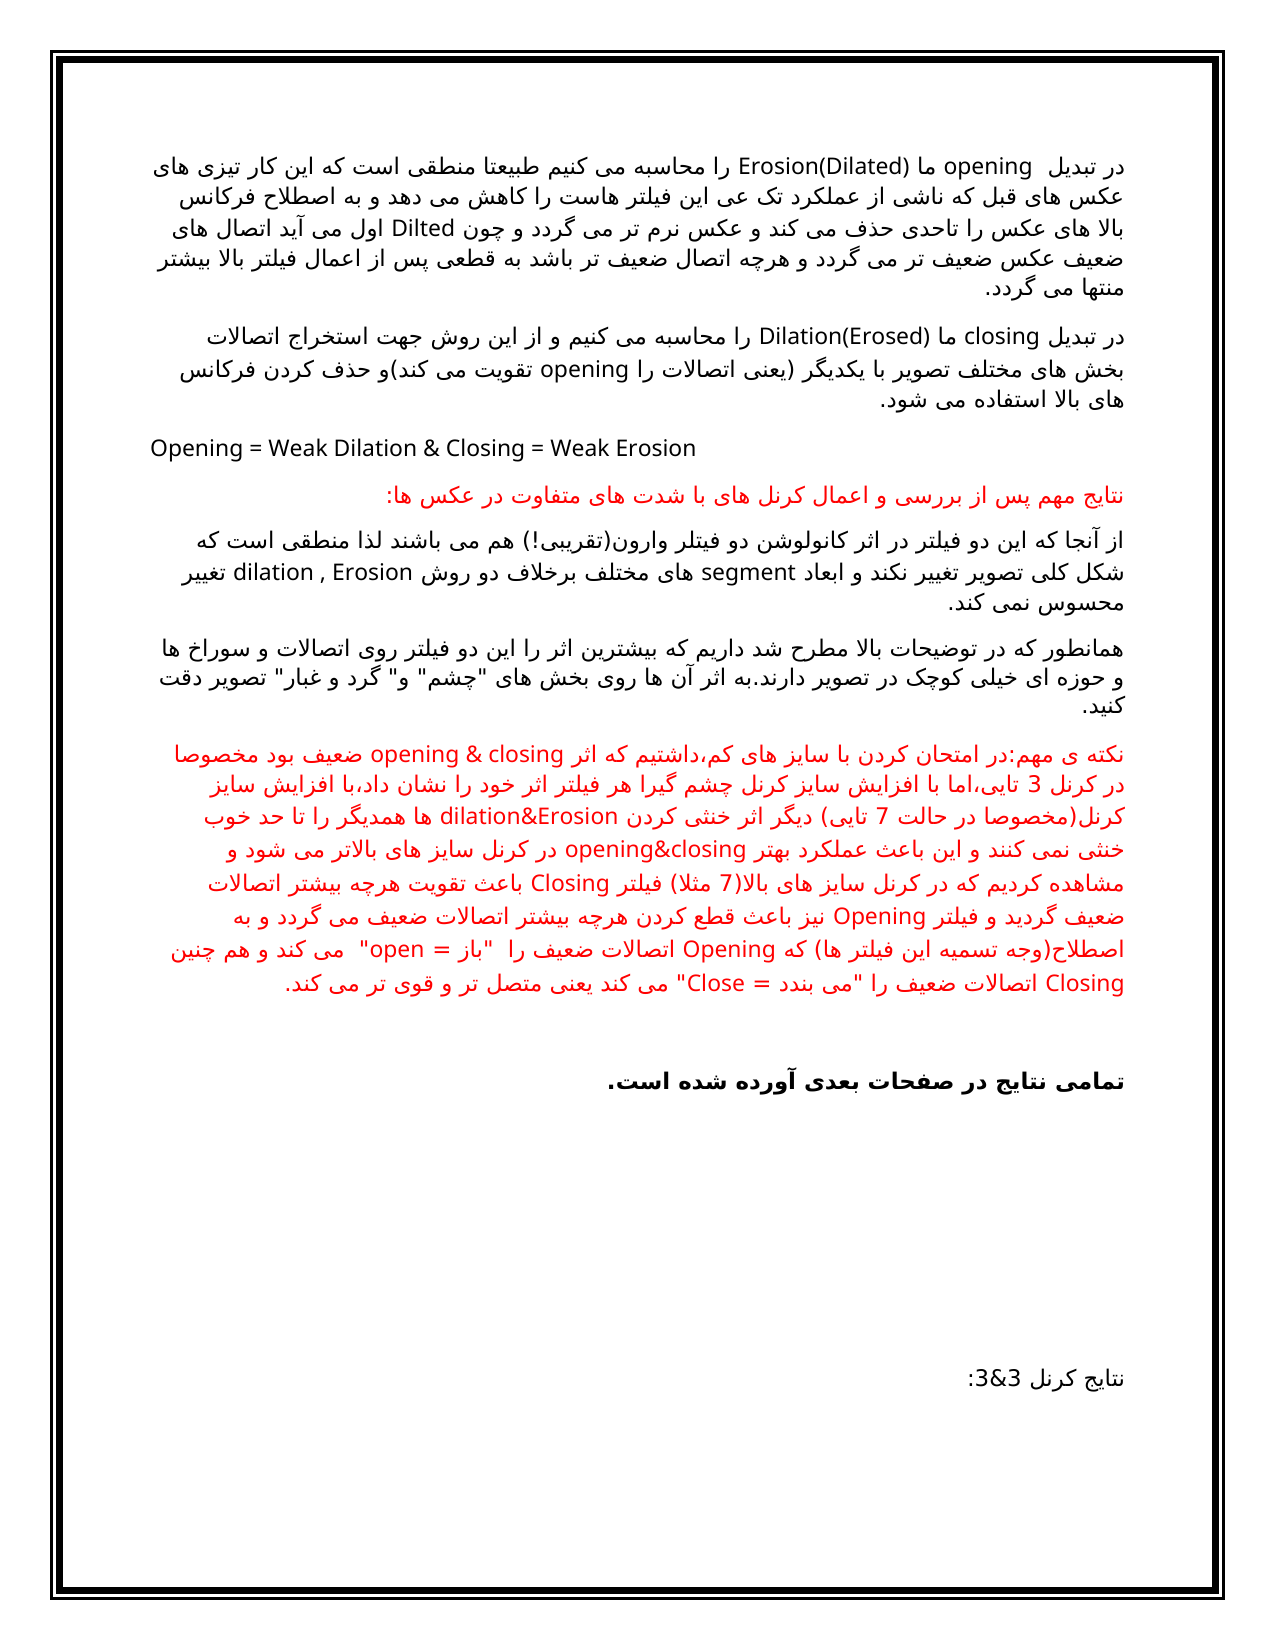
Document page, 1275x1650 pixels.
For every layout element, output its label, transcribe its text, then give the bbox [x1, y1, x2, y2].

text در تبدیل closing ما Dilation(Erosed) را محاسبه می کنیم و از این روش جهت استخراج اتصالات بخش های مختلف تصویر با یکدیگر (یعنی اتصالات را opening تقویت می کند)و حذف کردن فرکانس های بالا استفاده می شود. [150, 319, 1125, 413]
text تمامی نتایج در صفحات بعدی آورده شده است. [150, 1068, 1125, 1094]
text نکته ی مهم:در امتحان کردن با سایز های کم،داشتیم که اثر opening & closing ضعیف بود مخصوصا در کرنل 3 تایی،اما با افزایش سایز کرنل چشم گیرا هر فیلتر اثر خود را نشان داد،با افزایش سایز کرنل(مخصوصا در حالت 7 تایی) دیگر اثر خنثی کردن dilation&Erosion ها همدیگر را تا حد خوب خنثی نمی کنند و این باعث عملکرد بهتر opening&closing در کرنل سایز های بالاتر می شود و مشاهده کردیم که در کرنل سایز های بالا(7 مثلا) فیلتر Closing باعث تقویت هرچه بیشتر اتصالات ضعیف گردید و فیلتر Opening نیز باعث قطع کردن هرچه بیشتر اتصالات ضعیف می گردد و به اصطلاح(وجه تسمیه این فیلتر ها) که Opening اتصالات ضعیف را "باز = open" می کند و هم چنین Closing اتصالات ضعیف را "می بندد = Close" می کند یعنی متصل تر و قوی تر می کند. [150, 738, 1125, 998]
text Opening = Weak Dilation & Closing = Weak Erosion [150, 432, 1125, 463]
text در تبدیل opening ما Erosion(Dilated) را محاسبه می کنیم طبیعتا منطقی است که این کار تیزی های عکس های قبل که ناشی از عملکرد تک عی این فیلتر هاست را کاهش می دهد و به اصطلاح فرکانس بالا های عکس را تاحدی حذف می کند و عکس نرم تر می گردد و چون Dilted اول می آید اتصال های ضعیف عکس ضعیف تر می گردد و هرچه اتصال ضعیف تر باشد به قطعی پس از اعمال فیلتر بالا بیشتر منتها می گردد. [150, 150, 1125, 301]
text از آنجا که این دو فیلتر در اثر کانولوشن دو فیتلر وارون(تقریبی!) هم می باشند لذا منطقی است که شکل کلی تصویر تغییر نکند و ابعاد segment های مختلف برخلاف دو روش dilation , Erosion تغییر محسوس نمی کند. [150, 527, 1125, 616]
text نتایج مهم پس از بررسی و اعمال کرنل های با شدت های متفاوت در عکس ها: [150, 482, 1125, 509]
text نتایج کرنل 3&3: [150, 1365, 1125, 1392]
text همانطور که در توضیحات بالا مطرح شد داریم که بیشترین اثر را این دو فیلتر روی اتصالات و سوراخ ها و حوزه ای خیلی کوچک در تصویر دارند.به اثر آن ها روی بخش های "چشم" و" گرد و غبار" تصویر دقت کنید. [150, 635, 1125, 719]
